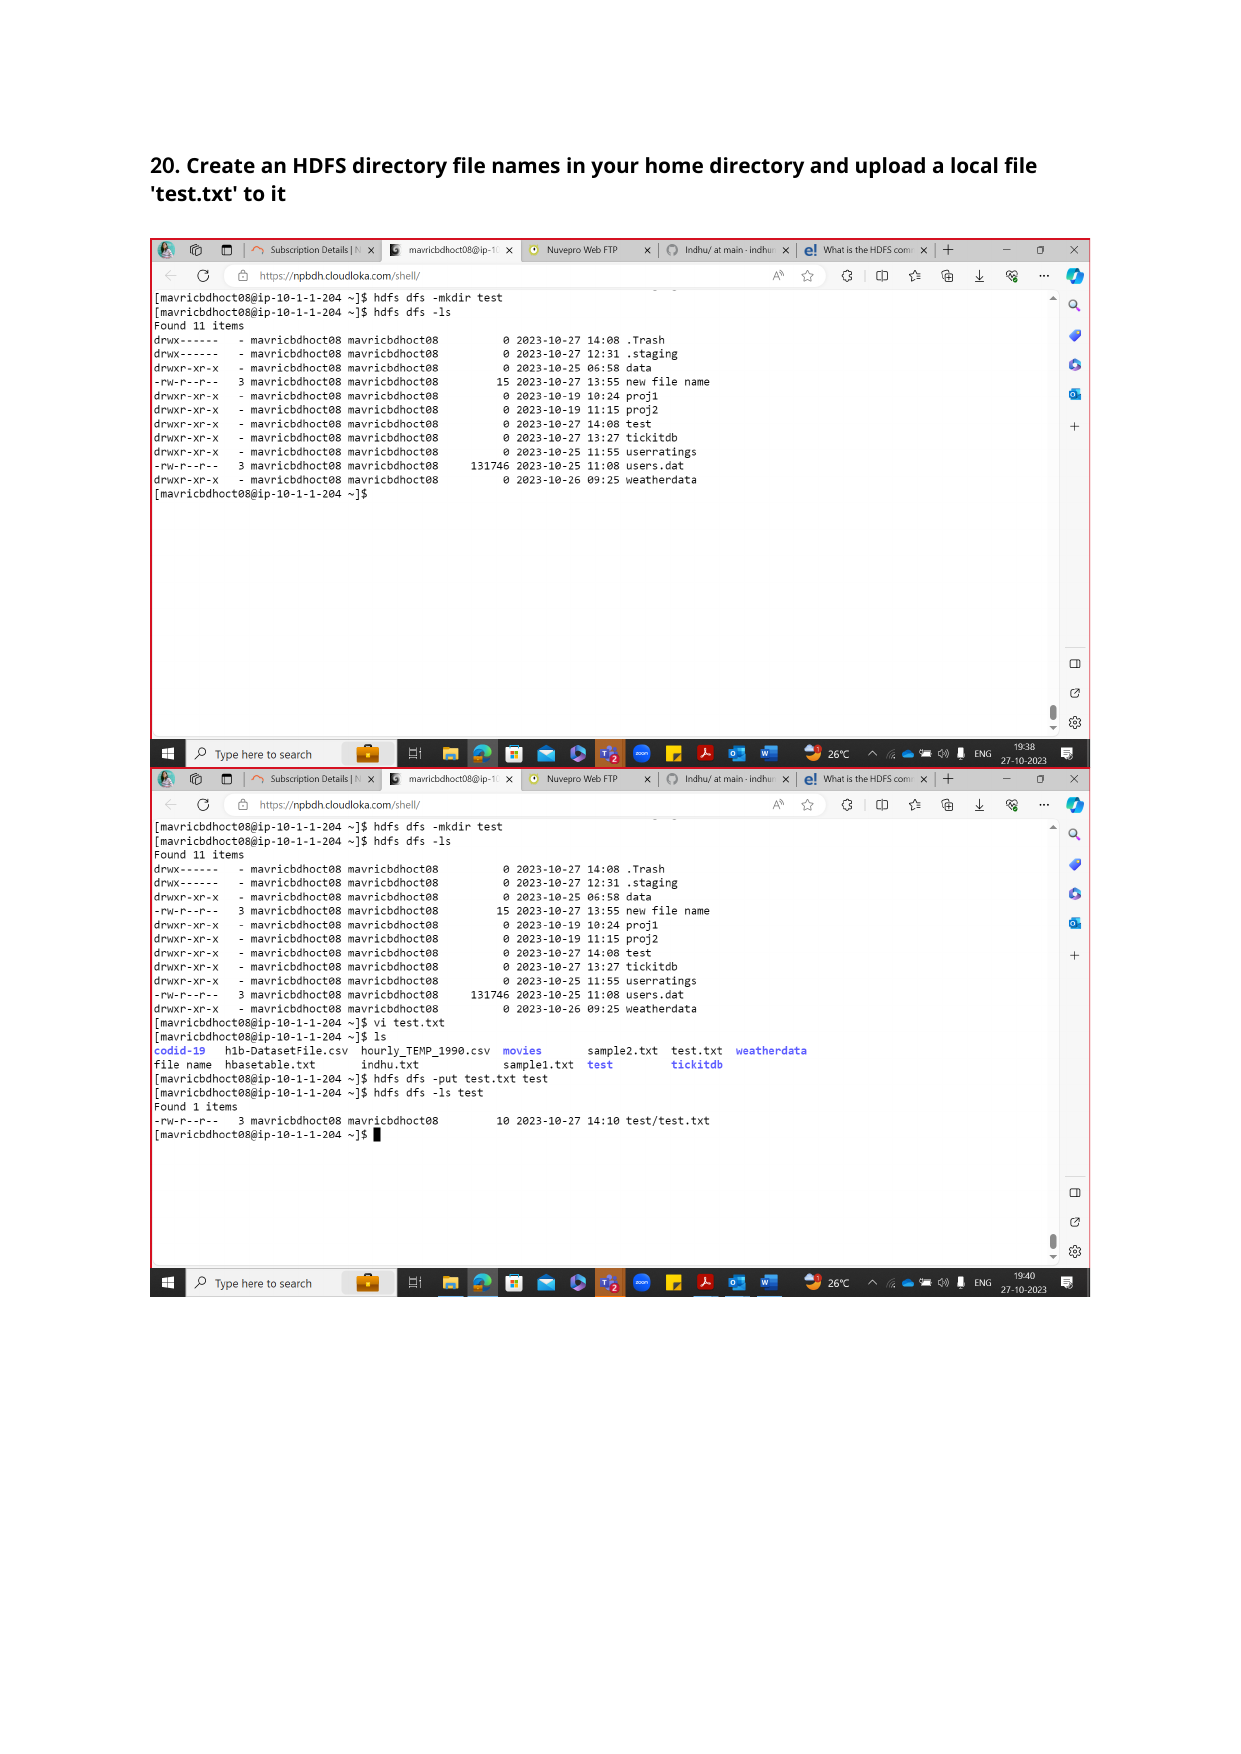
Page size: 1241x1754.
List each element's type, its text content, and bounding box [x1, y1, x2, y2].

text 20. Create an HDFS directory file names in your home directory and upload a local file 'test.txt' to it [150, 150, 1090, 208]
picture [150, 238, 1091, 1297]
